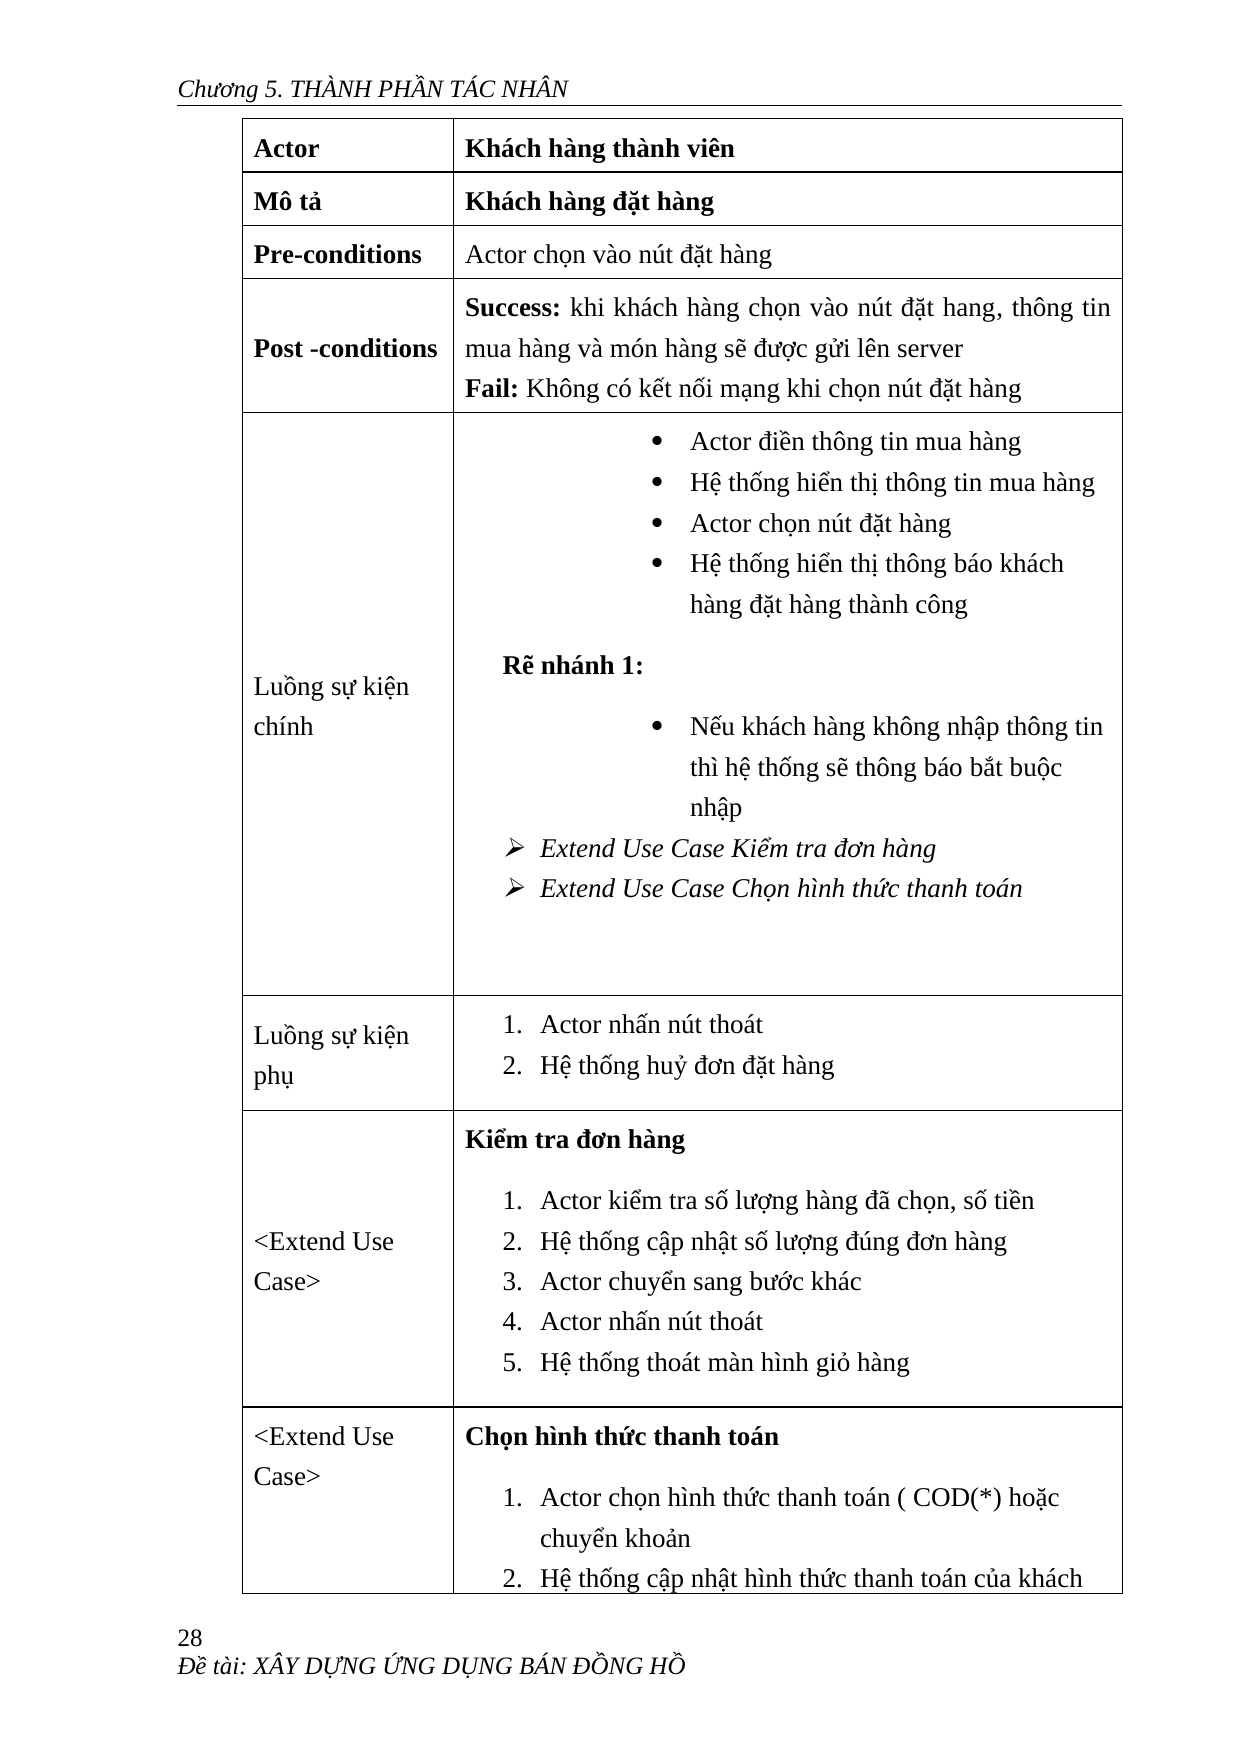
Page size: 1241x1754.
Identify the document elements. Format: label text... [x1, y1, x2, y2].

table_cell Actor nhấn nút thoát Hệ thống huỷ đơn đặt hàng [454, 996, 1122, 1109]
table_cell Luồng sự kiện chính [243, 413, 453, 995]
table_cell Khách hàng đặt hàng [454, 173, 1122, 224]
table_cell Success: khi khách hàng chọn vào nút đặt hang, thông tin mua hàng và món hàng sẽ được gửi lên server Fail: Không có kết nối mạng khi chọn nút đặt hàng [454, 279, 1122, 412]
table_cell Mô tả [243, 173, 453, 224]
table_cell Khách hàng thành viên [454, 119, 1122, 171]
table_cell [454, 1408, 1122, 1593]
table_cell Pre-conditions [243, 226, 453, 278]
table_cell Kiểm tra đơn hàng Actor kiểm tra số lượng hàng đã chọn, số tiền Hệ thống cập nhật số lượng đúng đơn hàng Actor chuyển sang bước khác Actor nhấn nút thoát Hệ thống thoát màn hình giỏ hàng [454, 1111, 1122, 1406]
table_cell Actor điền thông tin mua hàng Hệ thống hiển thị thông tin mua hàng Actor chọn nút đặt hàng Hệ thống hiển thị thông báo khách hàng đặt hàng thành công Rẽ nhánh 1: Nếu khách hàng không nhập thông tin thì hệ thống sẽ thông báo bắt buộc nhập Extend Use Case Kiểm tra đơn hàng Extend Use Case Chọn hình thức thanh toán [454, 413, 1122, 995]
table_cell <Extend Use Case> [243, 1408, 453, 1593]
table_cell Actor chọn vào nút đặt hàng [454, 226, 1122, 278]
table_cell Luồng sự kiện phụ [243, 996, 453, 1109]
table_cell Post -conditions [243, 279, 453, 412]
table_cell Actor [243, 119, 453, 171]
table_cell <Extend Use Case> [243, 1111, 453, 1406]
